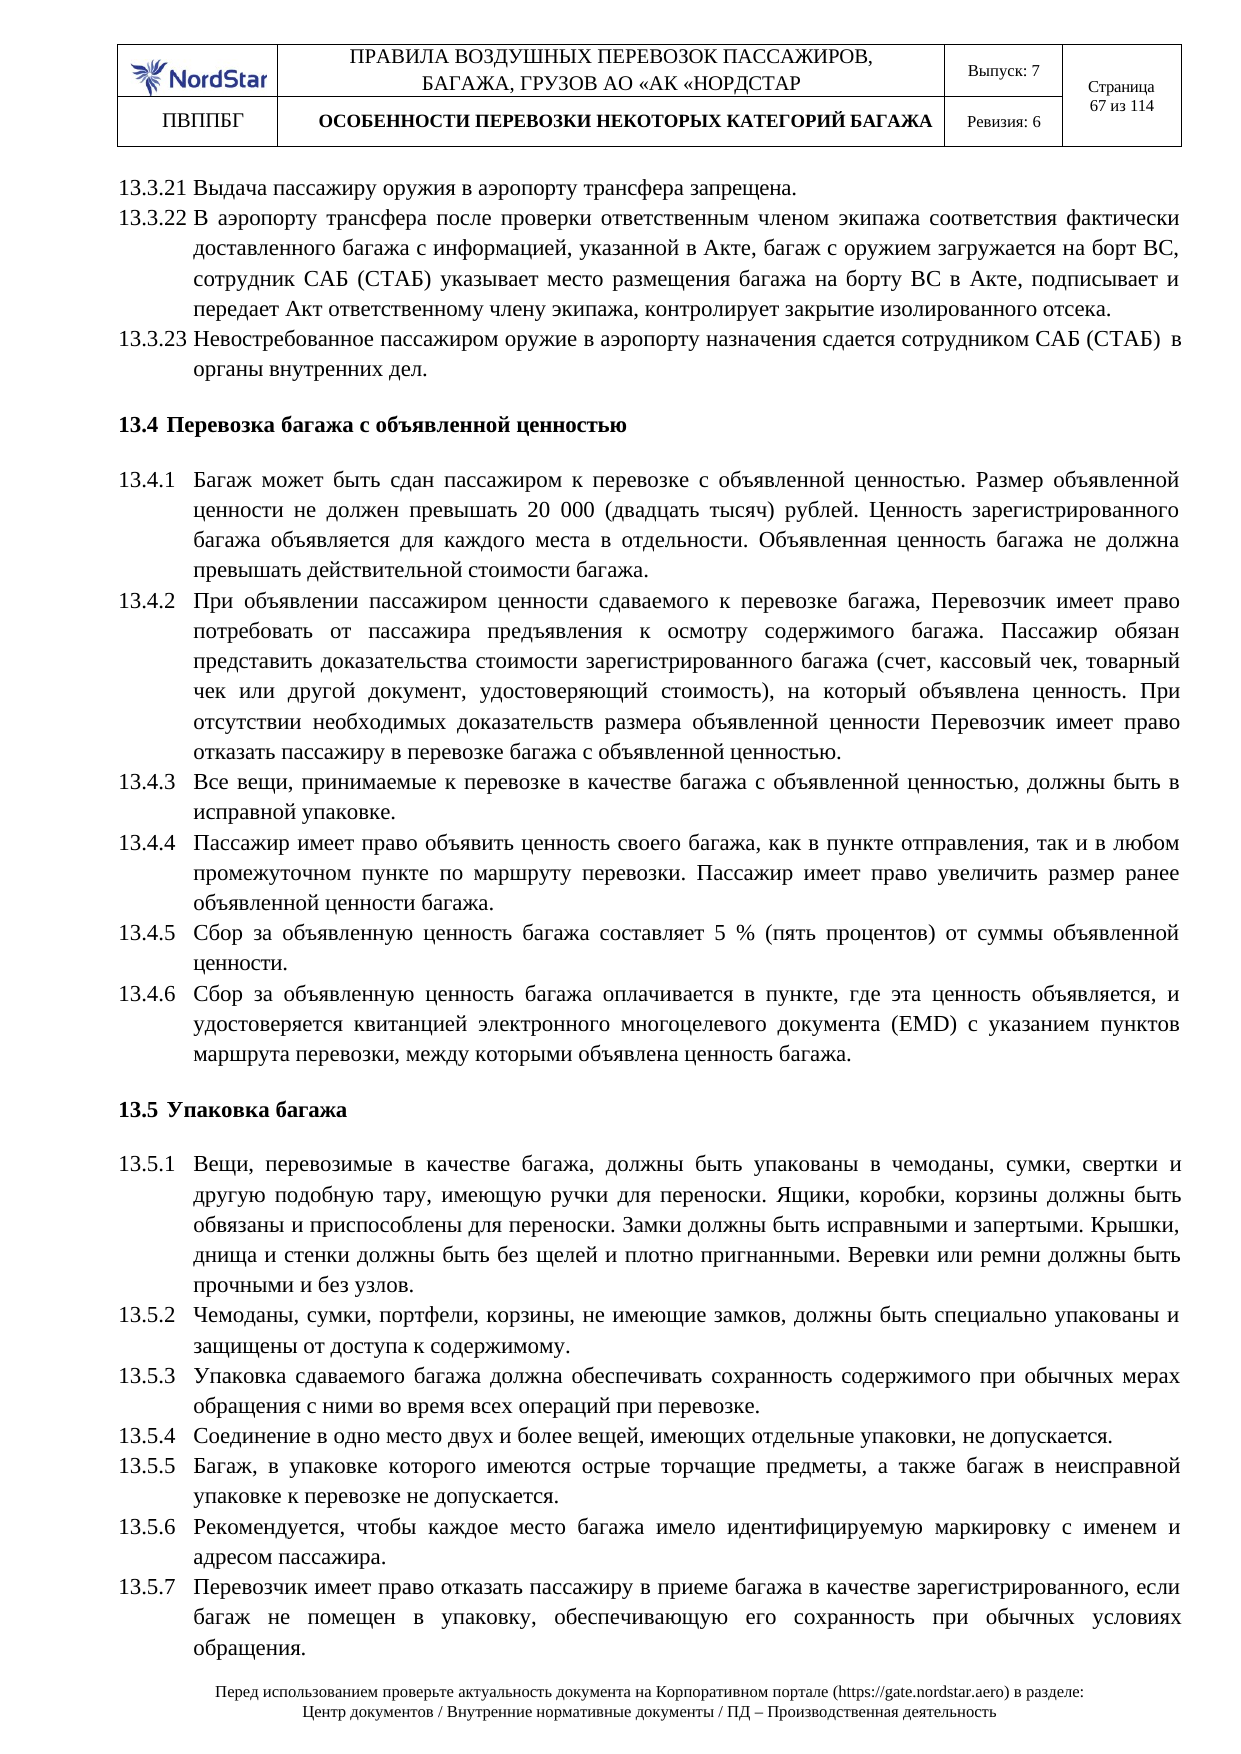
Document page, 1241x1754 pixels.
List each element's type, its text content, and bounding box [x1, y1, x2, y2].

list При объявлении пассажиром ценности сдаваемого к перевозке багажа, Перевозчик имеет право потребовать от пассажира предъявления к осмотру содержимого багажа. Пассажир обязан представить доказательства стоимости зарегистрированного багажа (счет, кассовый чек, товарный чек или другой документ, удостоверяющий стоимость), на который объявлена ценность. При отсутствии необходимых доказательств размера объявленной ценности Перевозчик имеет право отказать пассажиру в перевозке багажа с объявленной ценностью. [118, 587, 1182, 764]
subtitle Упаковка багажа [118, 1096, 1196, 1122]
list Все вещи, принимаемые к перевозке в качестве багажа с объявленной ценностью, должны быть в исправной упаковке. [118, 768, 1181, 825]
list Сбор за объявленную ценность багажа оплачивается в пункте, где эта ценность объявляется, и удостоверяется квитанцией электронного многоцелевого документа (EMD) с указанием пунктов маршрута перевозки, между которыми объявлена ценность багажа. [118, 979, 1181, 1066]
list Чемоданы, сумки, портфели, корзины, не имеющие замков, должны быть специально упакованы и защищены от доступа к содержимому. [118, 1301, 1181, 1358]
list Багаж, в упаковке которого имеются острые торчащие предметы, а также багаж в неисправной упаковке к перевозке не допускается. [118, 1452, 1181, 1509]
list Вещи, перевозимые в качестве багажа, должны быть упакованы в чемоданы, сумки, свертки и другую подобную тару, имеющую ручки для переноски. Ящики, коробки, корзины должны быть обвязаны и приспособлены для переноски. Замки должны быть исправными и запертыми. Крышки, днища и стенки должны быть без щелей и плотно пригнанными. Веревки или ремни должны быть прочными и без узлов. [118, 1150, 1182, 1298]
picture [130, 59, 267, 96]
list Рекомендуется, чтобы каждое место багажа имело идентифицируемую маркировку с именем и адресом пассажира. [118, 1513, 1181, 1569]
list Соединение в одно место двух и более вещей, имеющих отдельные упаковки, не допускается. [118, 1422, 1196, 1448]
subtitle Перевозка багажа с объявленной ценностью [118, 411, 1196, 438]
list В аэропорту трансфера после проверки ответственным членом экипажа соответствия фактически доставленного багажа с информацией, указанной в Акте, багаж с оружием загружается на борт ВС, сотрудник САБ (СТАБ) указывает место размещения багажа на борту ВС в Акте, подписывает и передает Акт ответственному члену экипажа, контролирует закрытие изолированного отсека. [118, 204, 1181, 321]
list Пассажир имеет право объявить ценность своего багажа, как в пункте отправления, так и в любом промежуточном пункте по маршруту перевозки. Пассажир имеет право увеличить размер ранее объявленной ценности багажа. [118, 828, 1181, 915]
list Упаковка сдаваемого багажа должна обеспечивать сохранность содержимого при обычных мерах обращения с ними во время всех операций при перевозке. [118, 1362, 1182, 1418]
list Выдача пассажиру оружия в аэропорту трансфера запрещена. [118, 174, 1196, 200]
list Багаж может быть сдан пассажиром к перевозке с объявленной ценностью. Размер объявленной ценности не должен превышать 20 000 (двадцать тысяч) рублей. Ценность зарегистрированного багажа объявляется для каждого места в отдельности. Объявленная ценность багажа не должна превышать действительной стоимости багажа. [118, 466, 1181, 583]
list Невостребованное пассажиром оружие в аэропорту назначения сдается сотрудником САБ (СТАБ) в органы внутренних дел. [118, 325, 1182, 382]
list Сбор за объявленную ценность багажа составляет 5 % (пять процентов) от суммы объявленной ценности. [118, 919, 1181, 976]
list Перевозчик имеет право отказать пассажиру в приеме багажа в качестве зарегистрированного, если багаж не помещен в упаковку, обеспечивающую его сохранность при обычных условиях обращения. [118, 1573, 1182, 1660]
